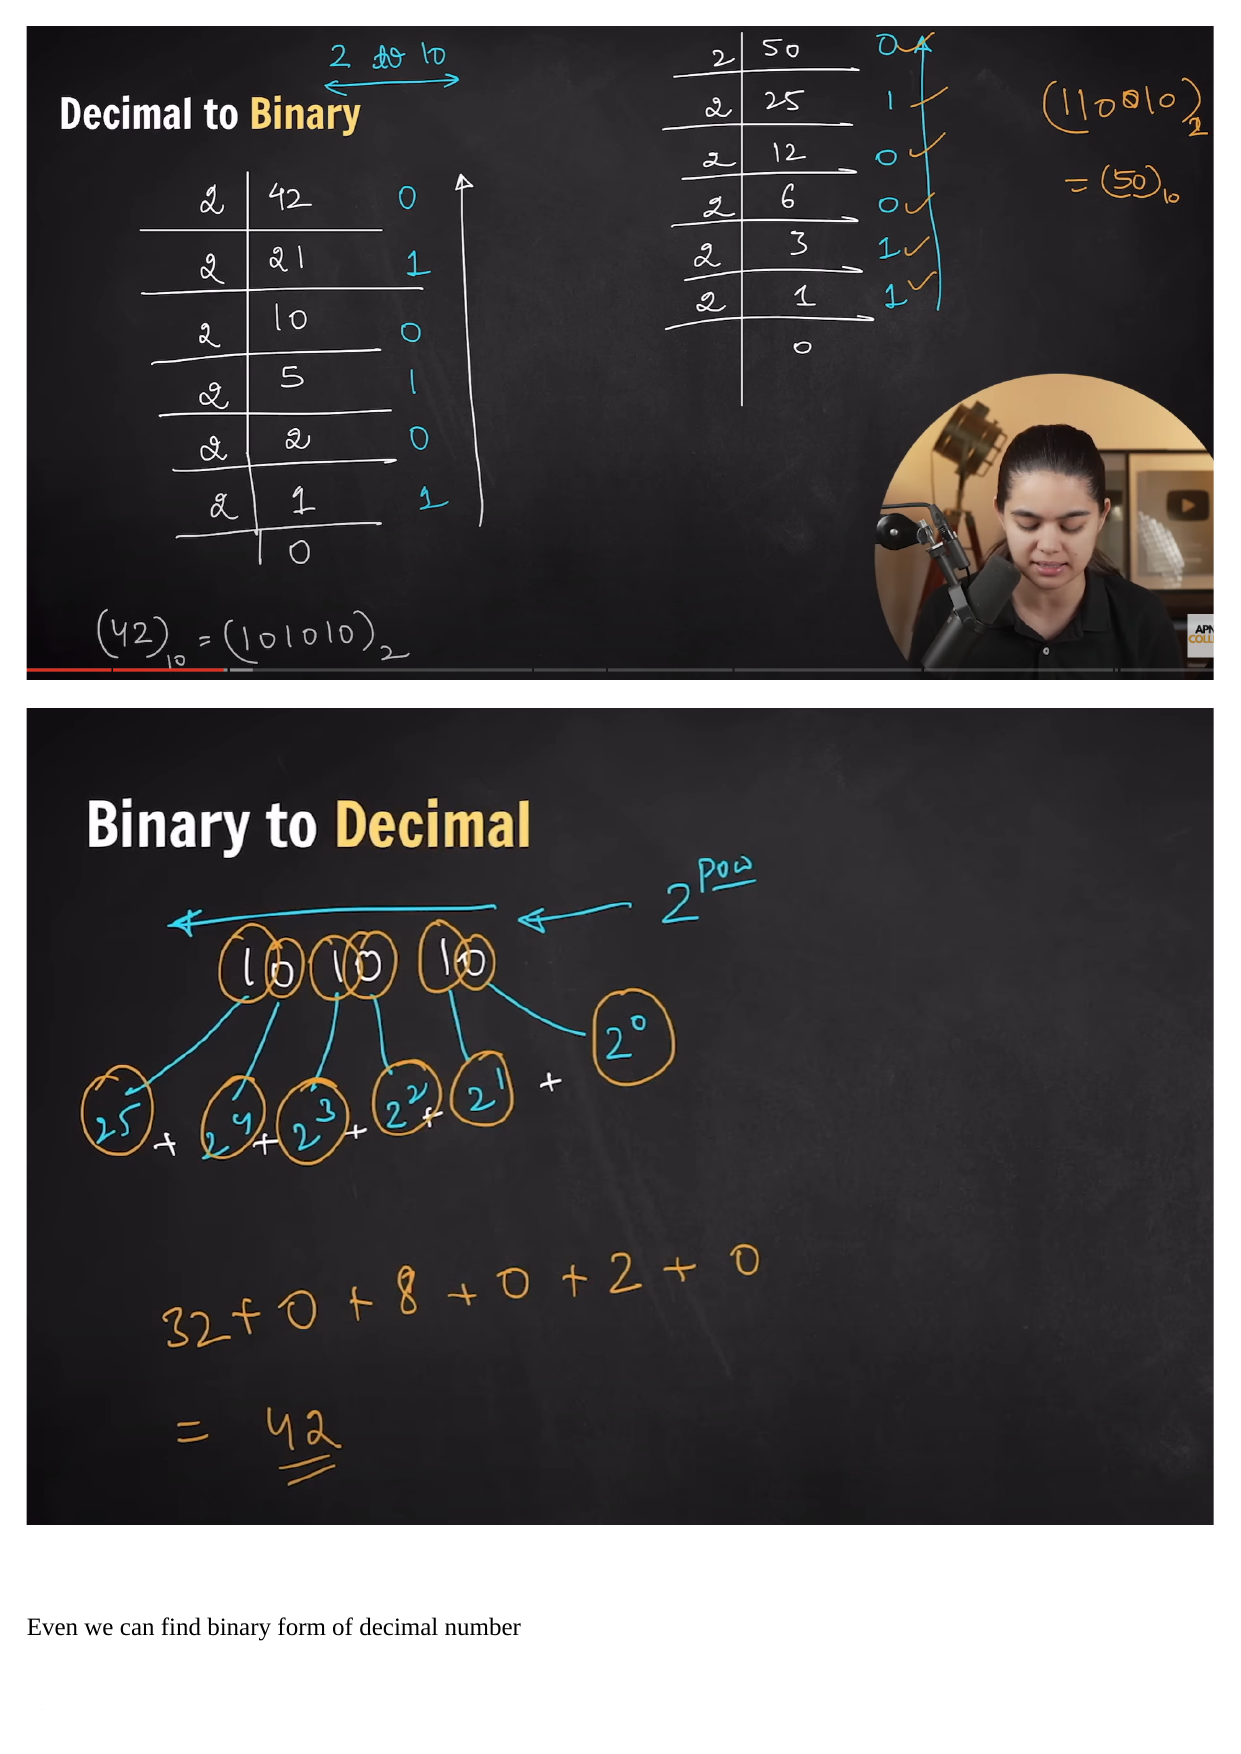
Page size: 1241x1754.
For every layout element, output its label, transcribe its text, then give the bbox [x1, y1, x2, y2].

picture [26, 708, 1214, 1525]
picture [26, 26, 1214, 680]
text Even we can find binary form of decimal number [27, 1612, 1214, 1641]
